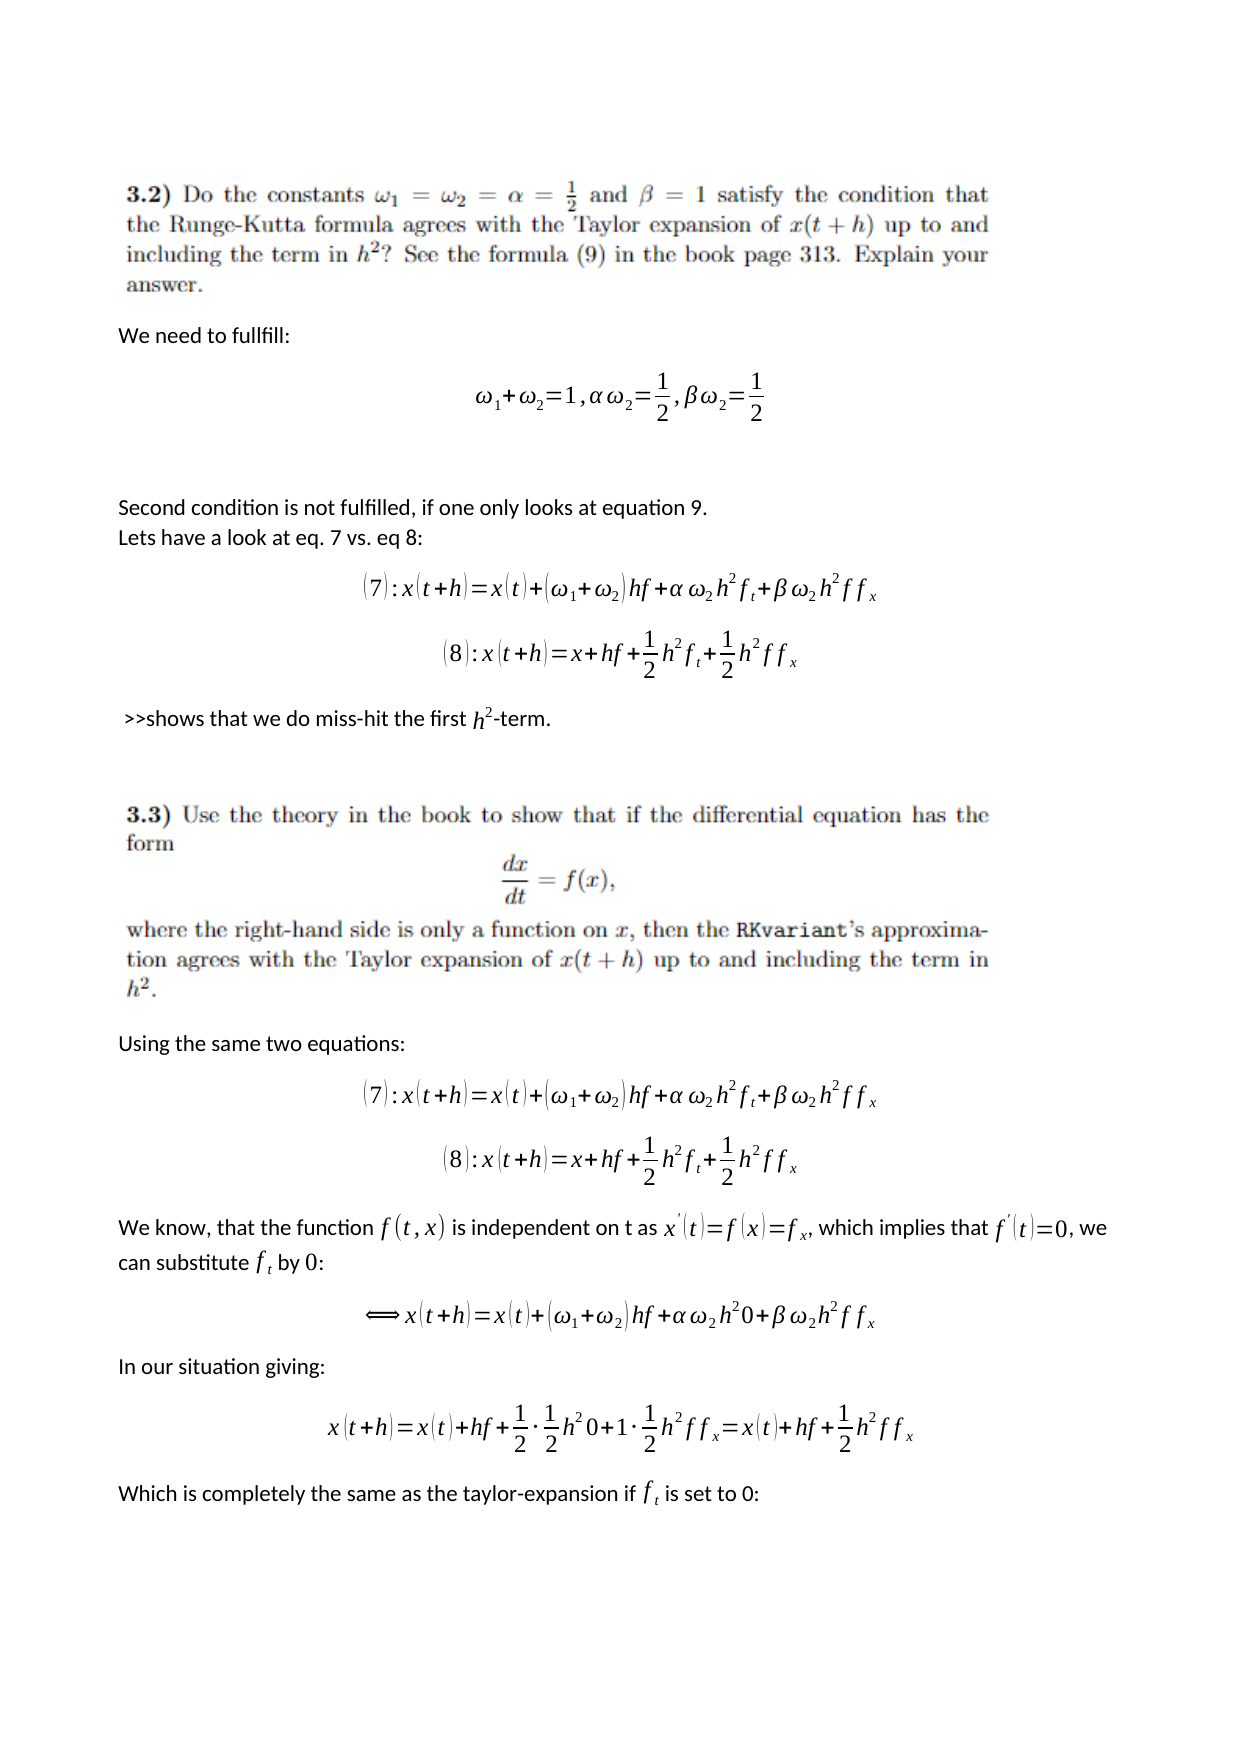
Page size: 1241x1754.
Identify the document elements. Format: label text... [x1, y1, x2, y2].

text Second condition is not fulfilled, if one only looks at equation 9. Lets have a look at eq. 7 vs. eq 8: [118, 493, 1122, 551]
picture [118, 177, 1005, 303]
text Using the same two equations: [118, 1029, 1122, 1058]
picture [118, 799, 1005, 1011]
text We need to fullfill: [118, 321, 1122, 349]
text We know, that the function is independent on t as , which implies that , we can substitute by : [118, 1210, 1122, 1278]
text >>shows that we do miss-hit the first -term. [118, 703, 1122, 734]
text In our situation giving: [118, 1352, 1122, 1380]
text Which is completely the same as the taylor-expansion if is set to 0: [118, 1477, 1122, 1508]
